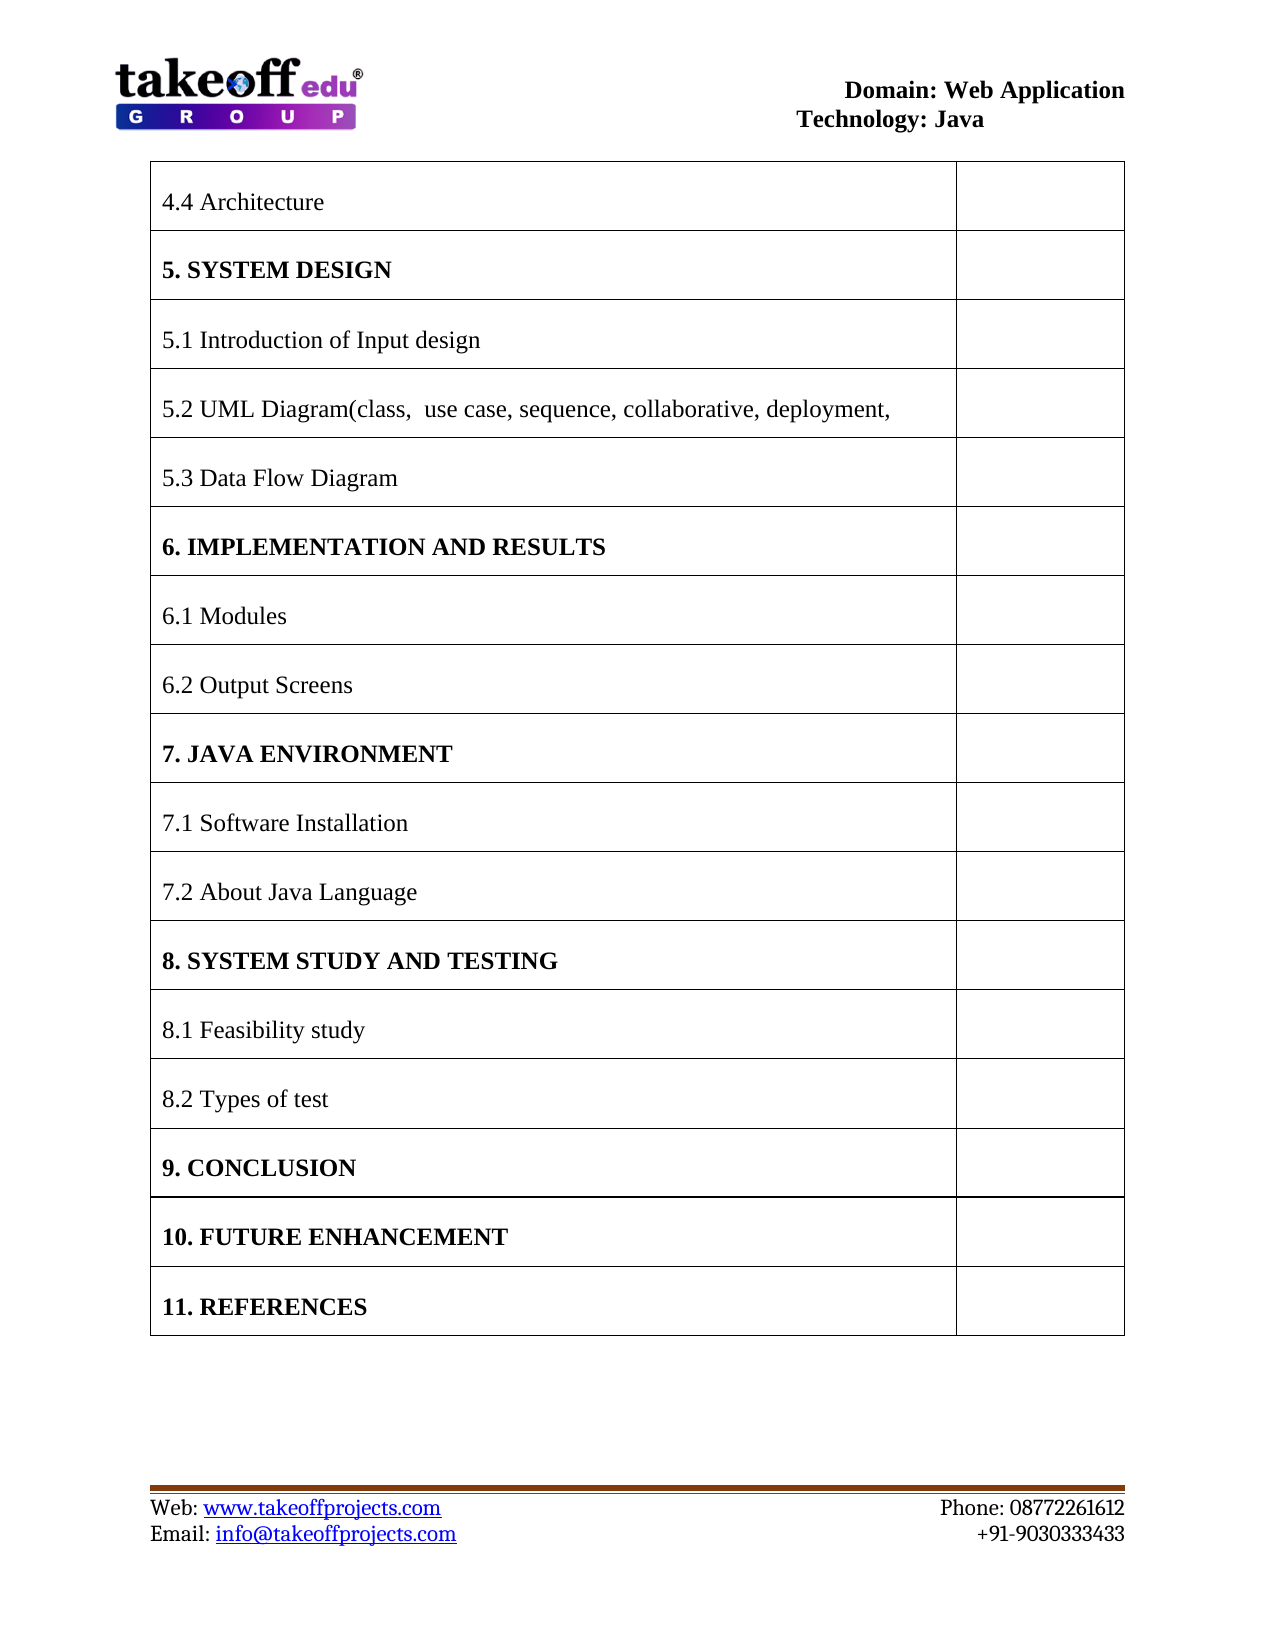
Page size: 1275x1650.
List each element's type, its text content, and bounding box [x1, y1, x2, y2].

table_cell 7.2 About Java Language [151, 852, 956, 920]
table_cell 6.2 Output Screens [151, 645, 956, 713]
table_cell [957, 1267, 1124, 1334]
table_cell [957, 921, 1124, 989]
table_cell 7.1 Software Installation [151, 783, 956, 851]
table_cell [957, 783, 1124, 851]
table_cell [957, 1059, 1124, 1127]
table_cell 8.1 Feasibility study [151, 990, 956, 1058]
table_cell [957, 369, 1124, 437]
table_cell [957, 714, 1124, 782]
table_cell 5.2 UML Diagram(class, use case, sequence, collaborative, deployment, [151, 369, 956, 437]
table_cell 8.2 Types of test [151, 1059, 956, 1127]
table_cell JAVA ENVIRONMENT [151, 714, 956, 782]
table_cell 5.1 Introduction of Input design [151, 300, 956, 368]
table_cell [957, 1129, 1124, 1196]
table_cell 11. REFERENCES [151, 1267, 956, 1334]
picture [112, 53, 366, 140]
table_cell [957, 1198, 1124, 1266]
table_cell [957, 300, 1124, 368]
table_cell [957, 162, 1124, 229]
table_cell [957, 438, 1124, 506]
table_cell 4.4 Architecture [151, 162, 956, 229]
table_cell [957, 990, 1124, 1058]
table_cell [957, 645, 1124, 713]
table_cell 10. FUTURE ENHANCEMENT [151, 1198, 956, 1266]
table_cell [957, 576, 1124, 644]
table_cell [957, 852, 1124, 920]
table_cell 5. SYSTEM DESIGN [151, 231, 956, 299]
table_cell [957, 231, 1124, 299]
table_cell 6.1 Modules [151, 576, 956, 644]
table_cell 5.3 Data Flow Diagram [151, 438, 956, 506]
table_cell 6. IMPLEMENTATION AND RESULTS [151, 507, 956, 575]
table_cell [957, 507, 1124, 575]
table_cell SYSTEM STUDY AND TESTING [151, 921, 956, 989]
table_cell 9. CONCLUSION [151, 1129, 956, 1196]
